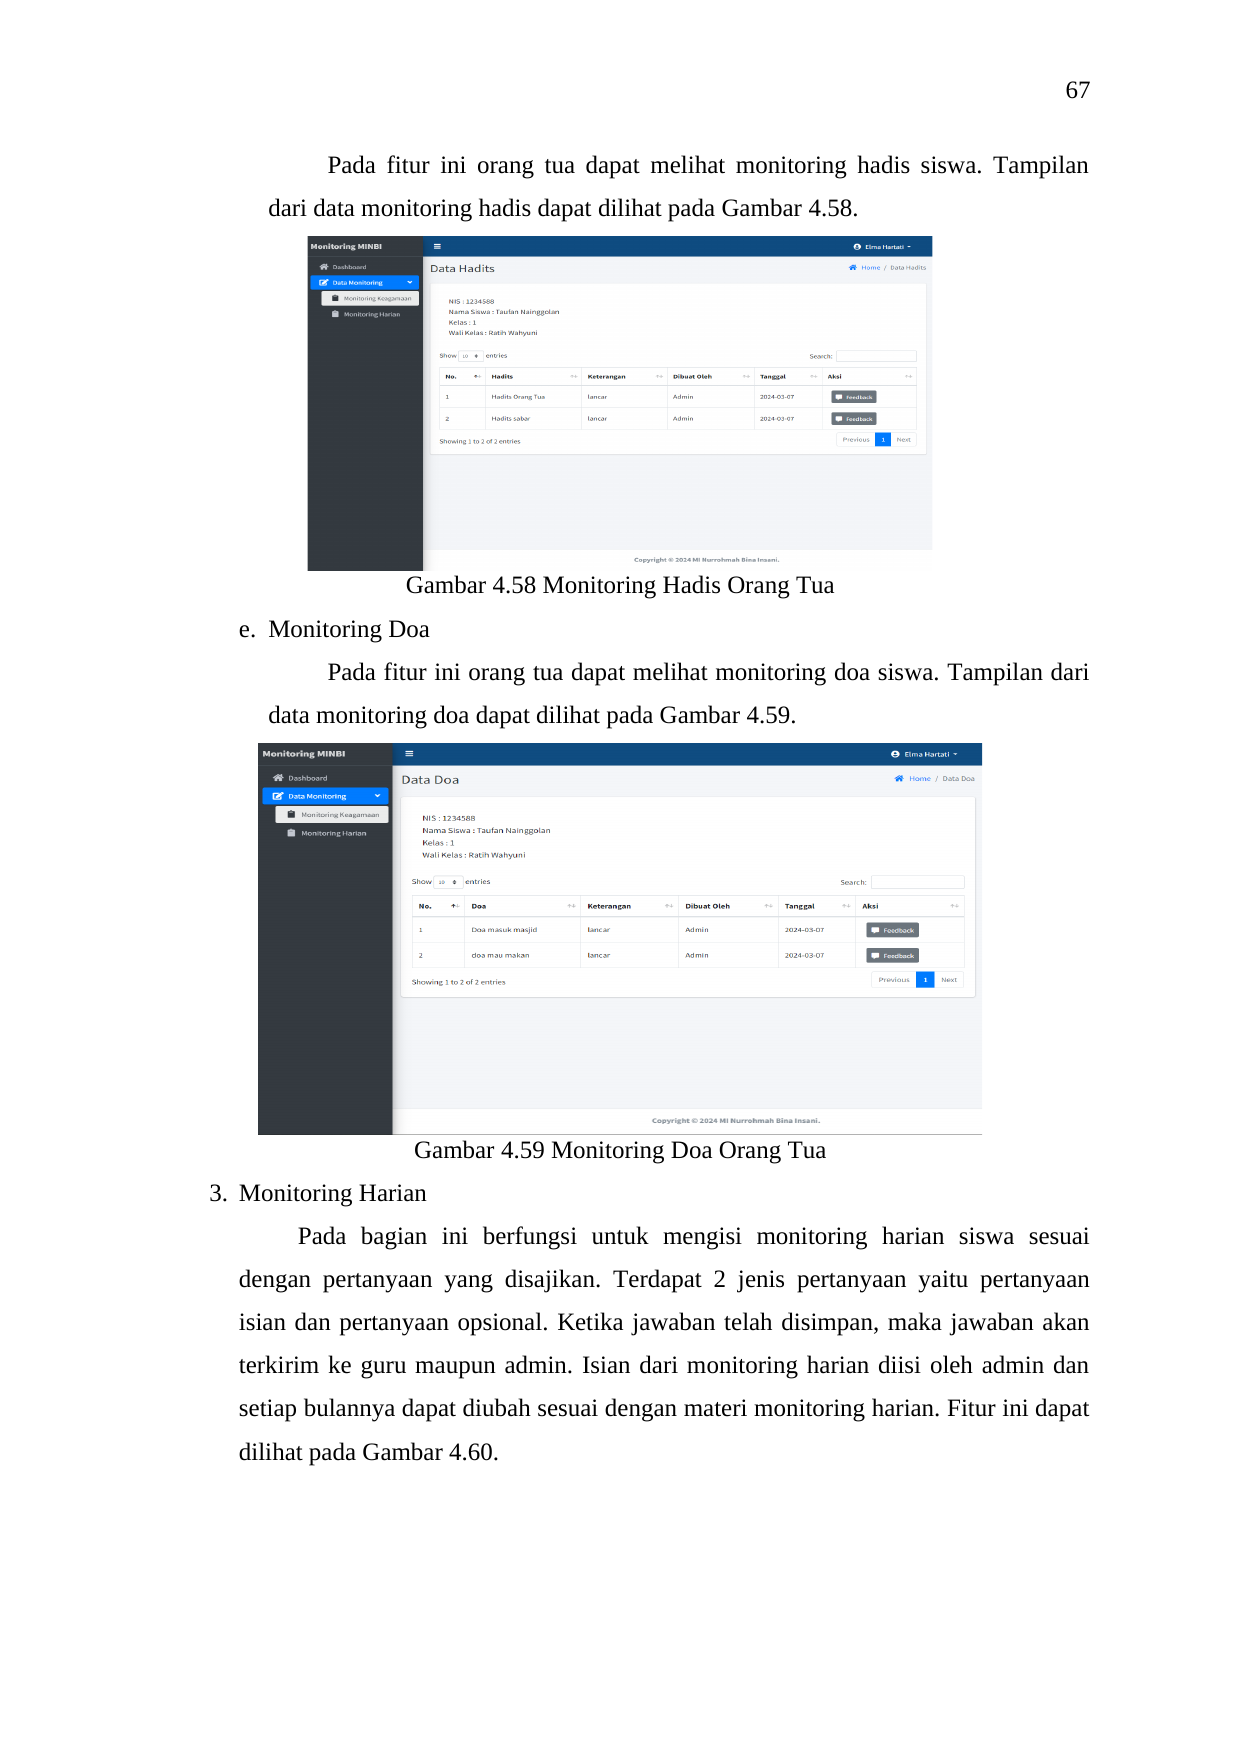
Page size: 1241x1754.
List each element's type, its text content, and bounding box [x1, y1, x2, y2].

text Gambar 4.59 Monitoring Doa Orang Tua [150, 1135, 1090, 1163]
text Pada bagian ini berfungsi untuk mengisi monitoring harian siswa sesuai dengan pertanyaan yang disajikan. Terdapat 2 jenis pertanyaan yaitu pertanyaan isian dan pertanyaan opsional. Ketika jawaban telah disimpan, maka jawaban akan terkirim ke guru maupun admin. Isian dari monitoring harian diisi oleh admin dan setiap bulannya dapat diubah sesuai dengan materi monitoring harian. Fitur ini dapat dilihat pada Gambar 4.60. [239, 1221, 1090, 1465]
list Monitoring Doa [239, 614, 1090, 642]
text Gambar 4.58 Monitoring Hadis Orang Tua [150, 571, 1090, 599]
picture [258, 743, 983, 1135]
text Pada fitur ini orang tua dapat melihat monitoring doa siswa. Tampilan dari data monitoring doa dapat dilihat pada Gambar 4.59. [268, 657, 1090, 729]
list Monitoring Harian [209, 1178, 1090, 1207]
text Pada fitur ini orang tua dapat melihat monitoring hadis siswa. Tampilan dari data monitoring hadis dapat dilihat pada Gambar 4.58. [268, 150, 1090, 222]
picture [307, 236, 933, 571]
